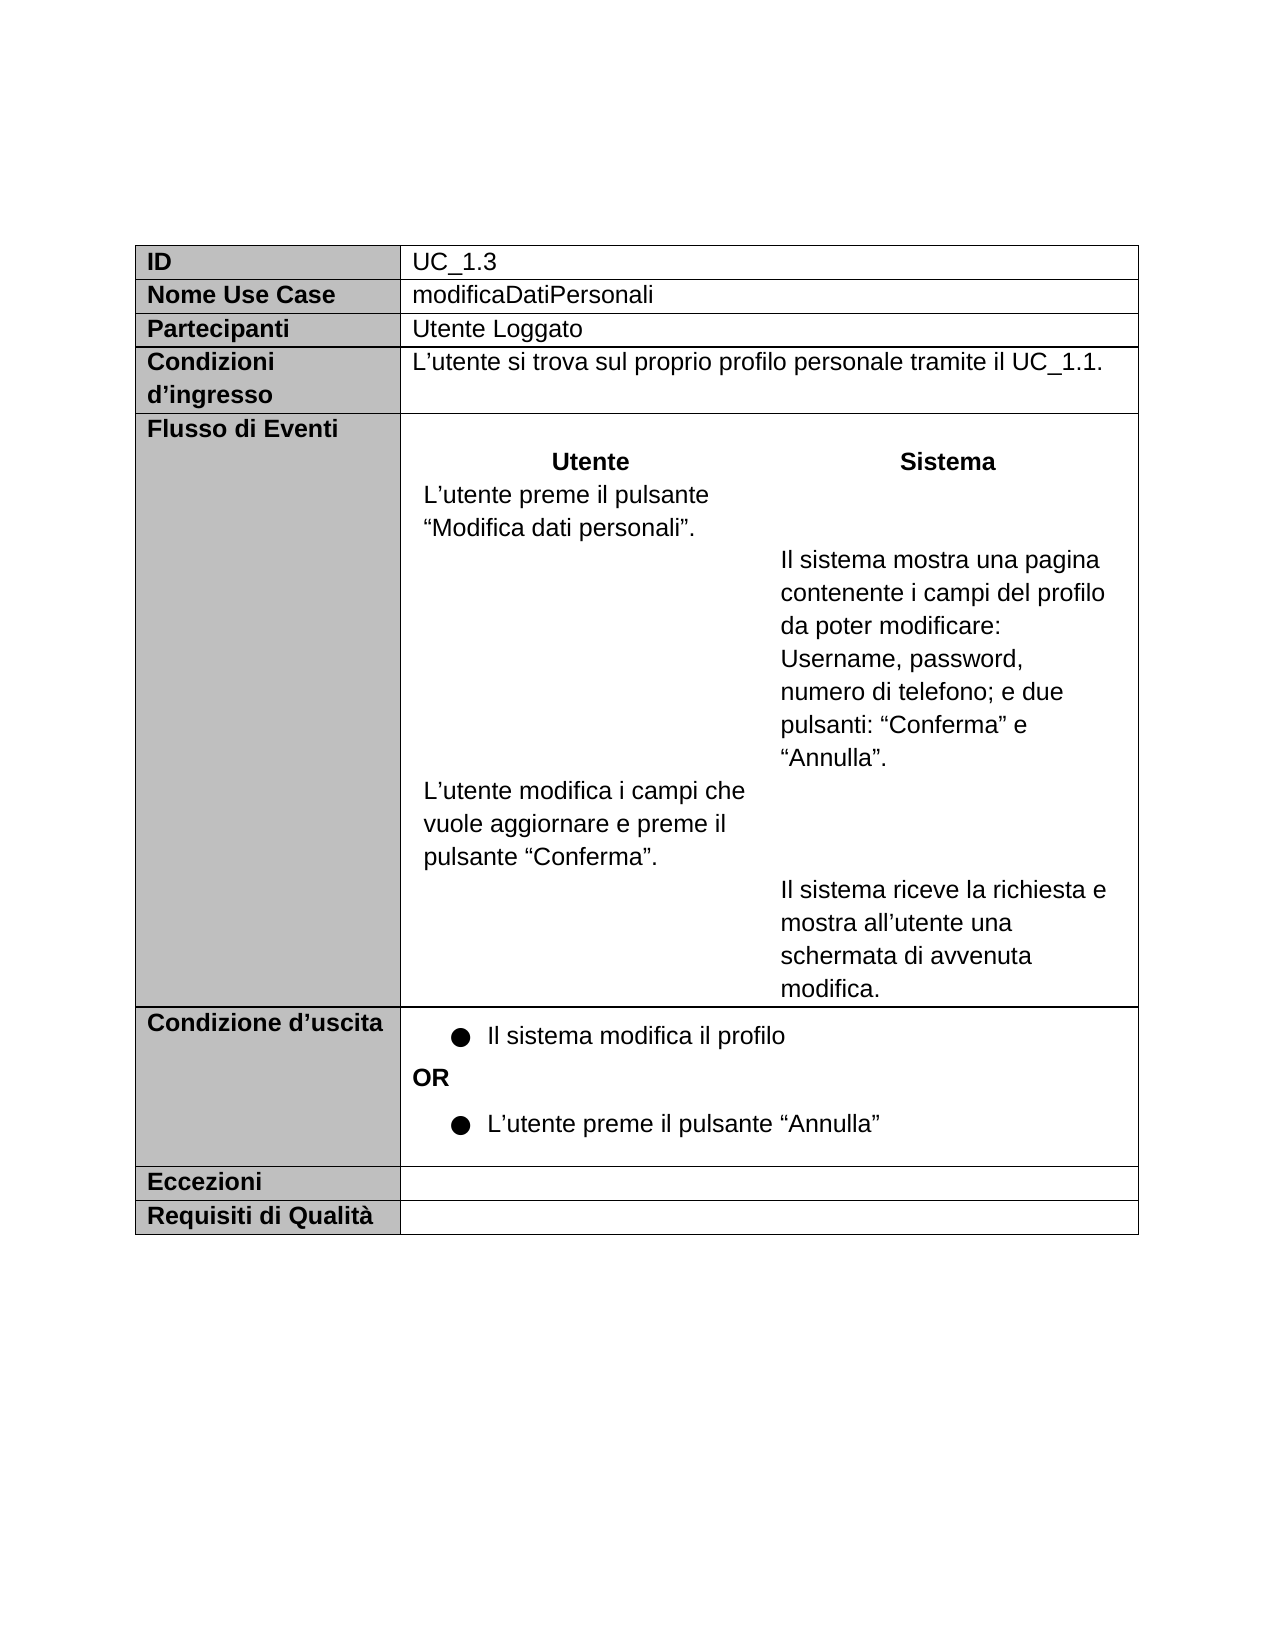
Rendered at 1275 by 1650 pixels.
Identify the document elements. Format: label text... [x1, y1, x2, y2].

table_cell Eccezioni [136, 1167, 400, 1200]
table_cell modificaDatiPersonali [401, 280, 1138, 313]
table_header UC_1.3 [401, 246, 1138, 279]
table_cell Utente Loggato [401, 314, 1138, 346]
table_header ID [136, 246, 400, 279]
table_cell [401, 414, 1138, 1006]
table_cell Il sistema modifica il profilo OR L’utente preme il pulsante “Annulla” [401, 1008, 1138, 1166]
table_cell Condizione d’uscita [136, 1008, 400, 1166]
table_cell [401, 1167, 1138, 1200]
table_cell Partecipanti [136, 314, 400, 346]
table_cell Flusso di Eventi [136, 414, 400, 1006]
table_cell L’utente si trova sul proprio profilo personale tramite il UC_1.1. [401, 348, 1138, 413]
table_cell Requisiti di Qualità [136, 1201, 400, 1234]
table_cell Condizioni d’ingresso [136, 348, 400, 413]
table_cell Nome Use Case [136, 280, 400, 313]
table_cell [401, 1201, 1138, 1234]
